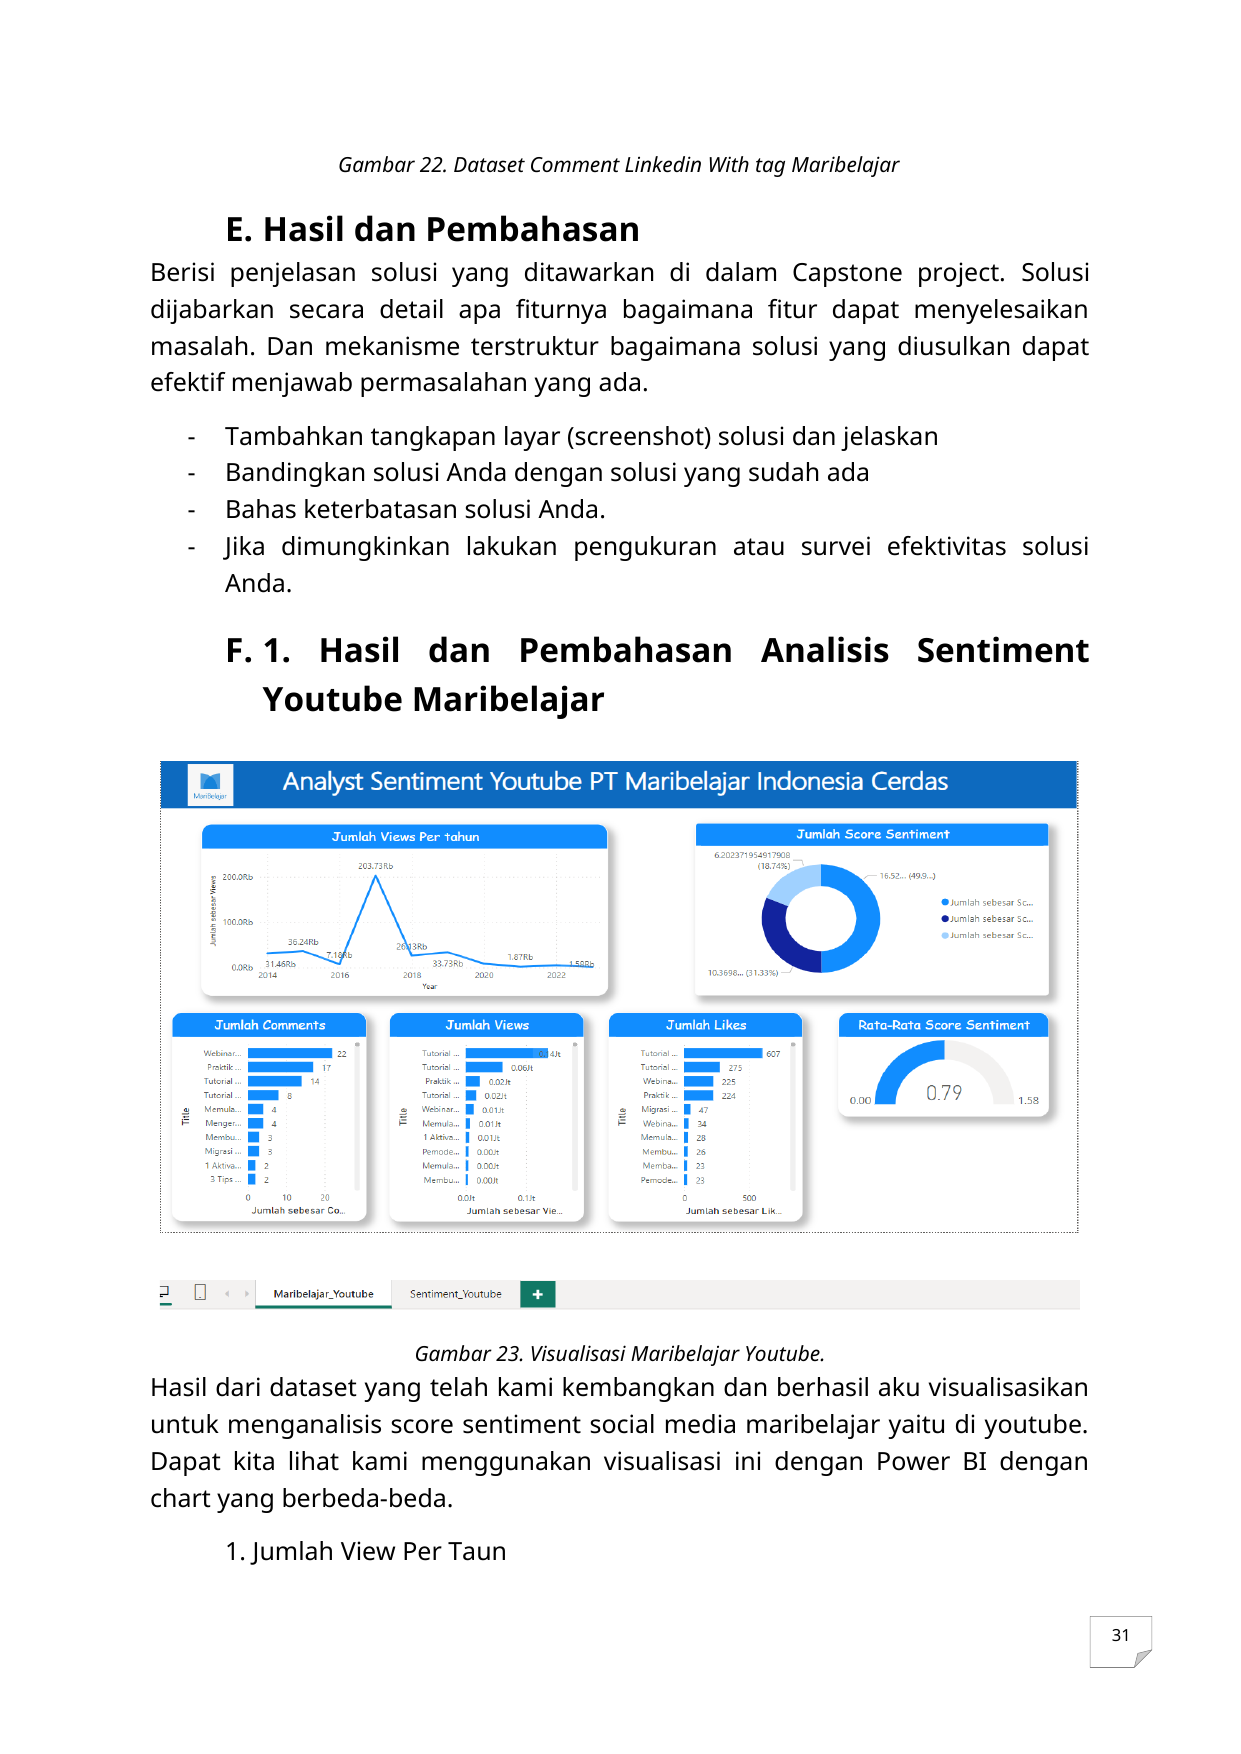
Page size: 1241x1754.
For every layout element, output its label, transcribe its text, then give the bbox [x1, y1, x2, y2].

list Bandingkan solusi Anda dengan solusi yang sudah ada [187, 455, 1090, 489]
text Berisi penjelasan solusi yang ditawarkan di dalam Capstone project. Solusi dijabarkan secara detail apa fiturnya bagaimana fitur dapat menyelesaikan masalah. Dan mekanisme terstruktur bagaimana solusi yang diusulkan dapat efektif menjawab permasalahan yang ada. [150, 254, 1090, 399]
text Gambar 22. Dataset Comment Linkedin With tag Maribelajar [150, 150, 1090, 178]
list Tambahkan tangkapan layar (screenshot) solusi dan jelaskan [187, 418, 1090, 452]
list Jika dimungkinkan lakukan pengukuran atau survei efektivitas solusi Anda. [187, 529, 1090, 599]
text Hasil dari dataset yang telah kami kembangkan dan berhasil aku visualisasikan untuk menganalisis score sentiment social media maribelajar yaitu di youtube. Dapat kita lihat kami menggunakan visualisasi ini dengan Power BI dengan chart yang berbeda-beda. [150, 1370, 1090, 1514]
subtitle 1. Hasil dan Pembahasan Analisis Sentiment Youtube Maribelajar [225, 627, 1090, 722]
text 1. Jumlah View Per Taun [150, 1534, 1090, 1568]
picture [159, 761, 1080, 1310]
subtitle Hasil dan Pembahasan [225, 206, 1090, 251]
list Bahas keterbatasan solusi Anda. [187, 492, 1090, 526]
